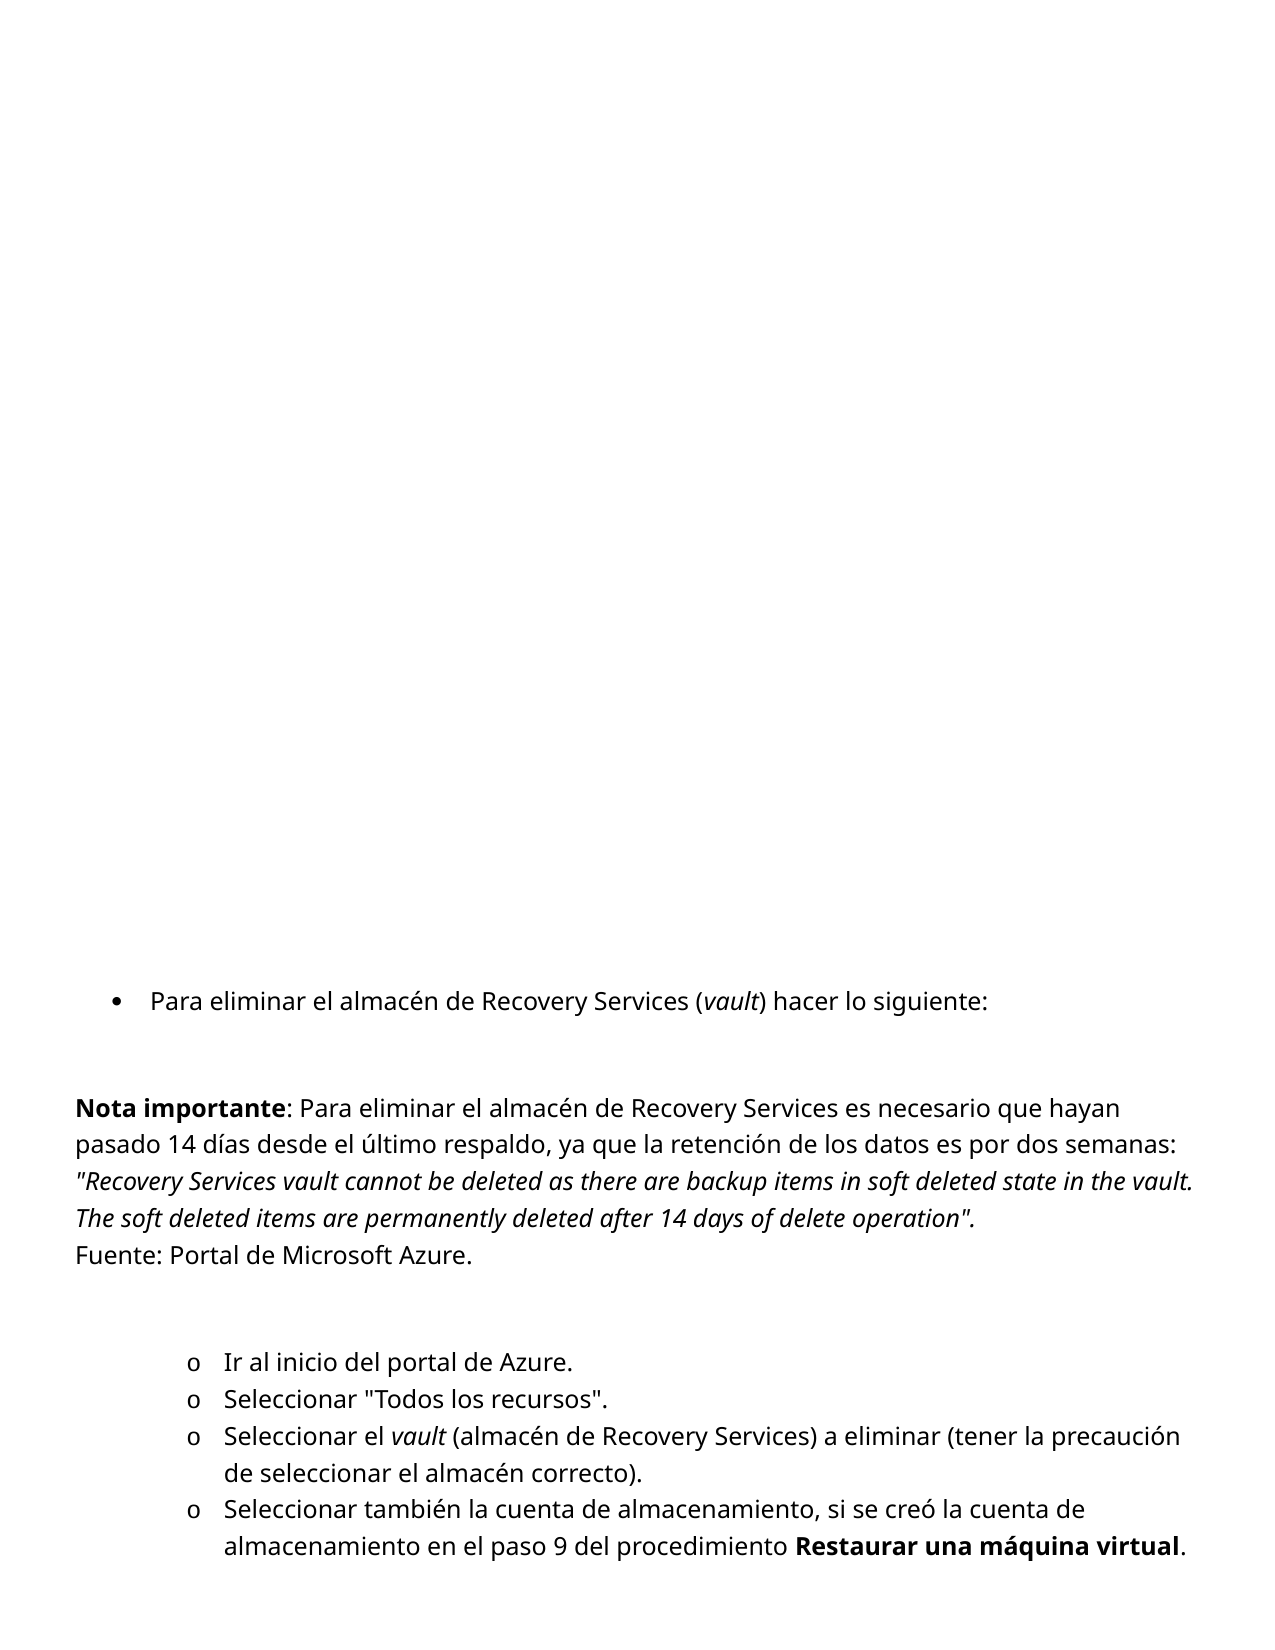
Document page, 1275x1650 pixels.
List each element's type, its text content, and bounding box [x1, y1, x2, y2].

text Nota importante: Para eliminar el almacén de Recovery Services es necesario que hayan pasado 14 días desde el último respaldo, ya que la retención de los datos es por dos semanas: "Recovery Services vault cannot be deleted as there are backup items in soft deleted state in the vault. The soft deleted items are permanently deleted after 14 days of delete operation". Fuente: Portal de Microsoft Azure. [75, 1090, 1200, 1271]
list Para eliminar el almacén de Recovery Services (vault) hacer lo siguiente: [112, 983, 1200, 1017]
list Seleccionar "Todos los recursos". [186, 1381, 1200, 1416]
list Seleccionar también la cuenta de almacenamiento, si se creó la cuenta de almacenamiento en el paso 9 del procedimiento Restaurar una máquina virtual. [186, 1492, 1200, 1563]
list Ir al inicio del portal de Azure. [186, 1344, 1200, 1378]
list Seleccionar el vault (almacén de Recovery Services) a eliminar (tener la precaución de seleccionar el almacén correcto). [186, 1418, 1200, 1489]
